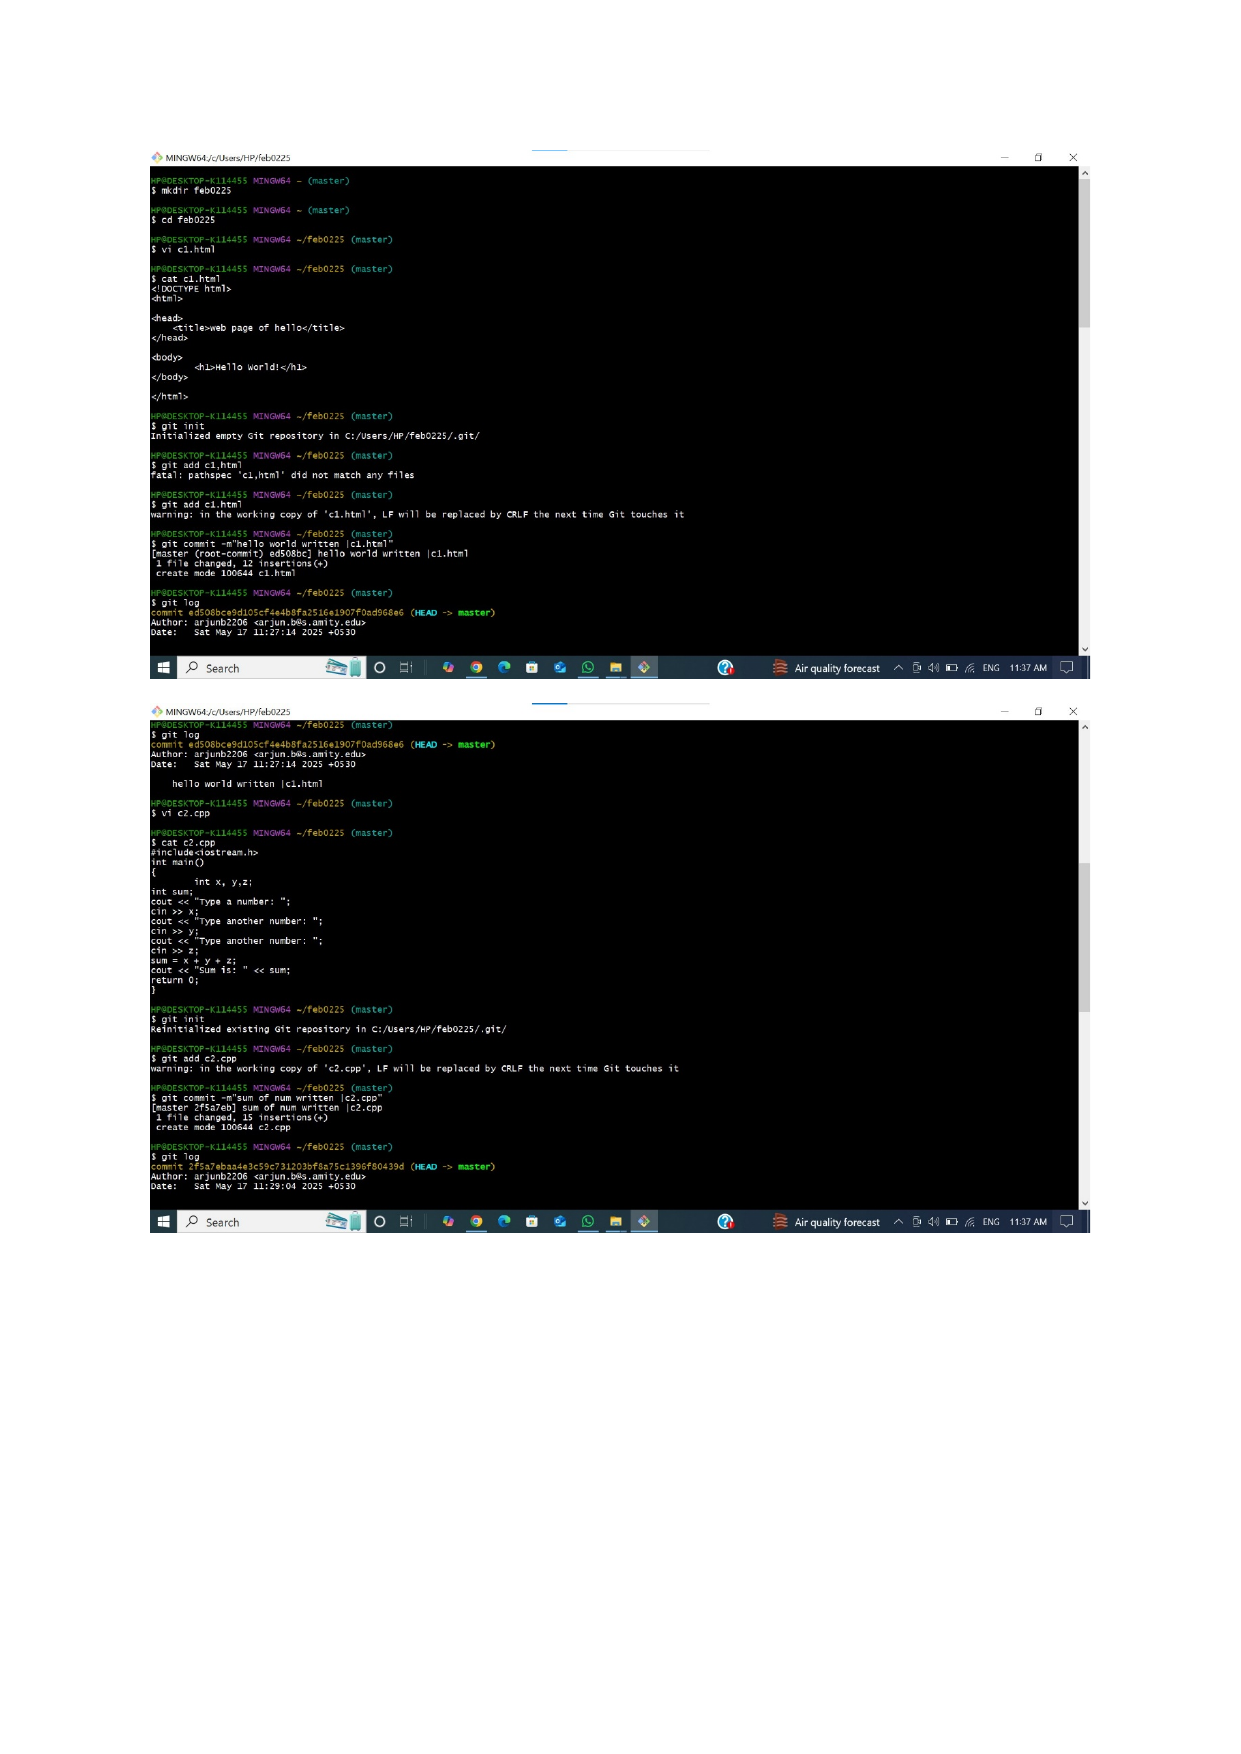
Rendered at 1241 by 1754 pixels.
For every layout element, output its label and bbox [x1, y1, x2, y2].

picture [150, 150, 1091, 679]
picture [150, 703, 1091, 1233]
